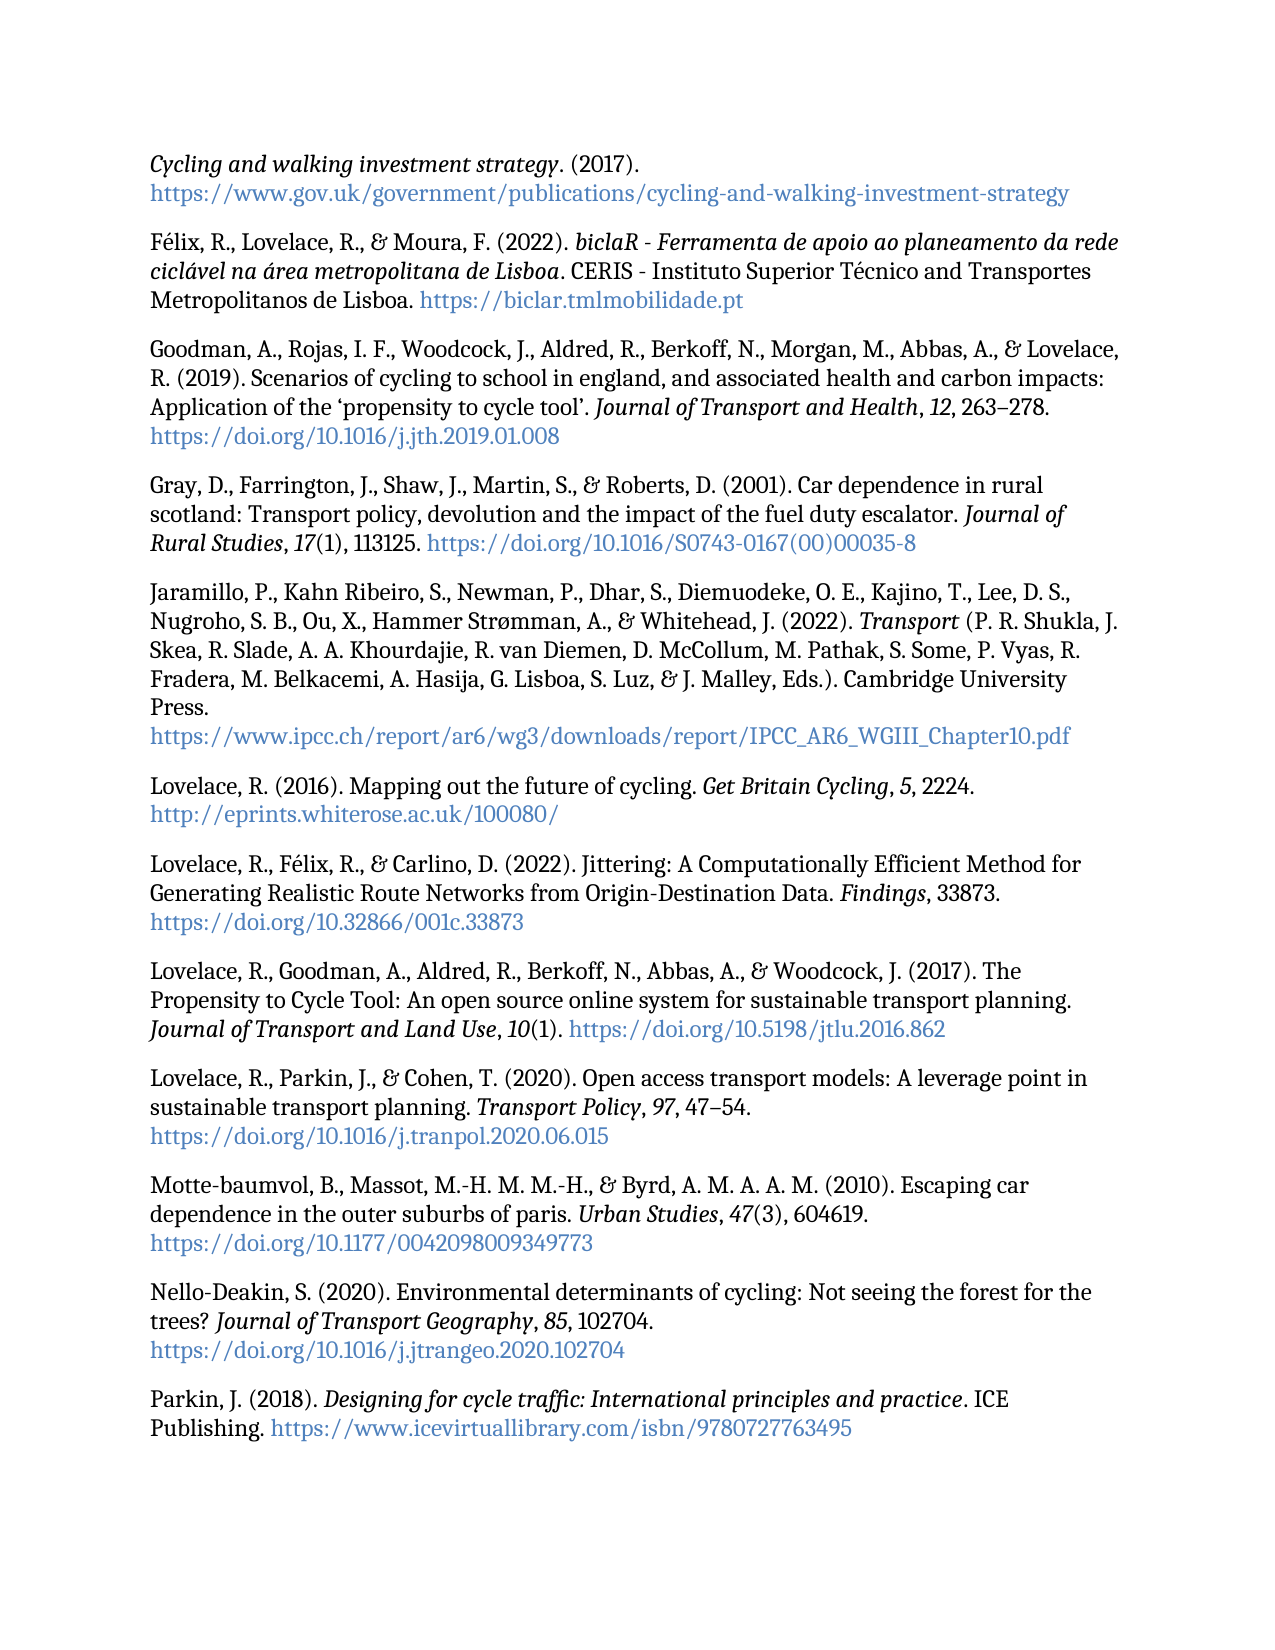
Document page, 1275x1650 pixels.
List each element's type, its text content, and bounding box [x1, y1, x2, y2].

text Cycling and walking investment strategy. (2017). https://www.gov.uk/government/publications/cycling-and-walking-investment-strategy [150, 150, 1125, 207]
text Gray, D., Farrington, J., Shaw, J., Martin, S., & Roberts, D. (2001). Car dependence in rural scotland: Transport policy, devolution and the impact of the fuel duty escalator. Journal of Rural Studies, 17(1), 113125. https://doi.org/10.1016/S0743-0167(00)00035-8 [150, 471, 1125, 557]
text Lovelace, R., Parkin, J., & Cohen, T. (2020). Open access transport models: A leverage point in sustainable transport planning. Transport Policy, 97, 47–54. https://doi.org/10.1016/j.tranpol.2020.06.015 [150, 1064, 1125, 1150]
text Lovelace, R. (2016). Mapping out the future of cycling. Get Britain Cycling, 5, 2224. http://eprints.whiterose.ac.uk/100080/ [150, 772, 1125, 829]
text Nello-Deakin, S. (2020). Environmental determinants of cycling: Not seeing the forest for the trees? Journal of Transport Geography, 85, 102704. https://doi.org/10.1016/j.jtrangeo.2020.102704 [150, 1278, 1125, 1364]
text Jaramillo, P., Kahn Ribeiro, S., Newman, P., Dhar, S., Diemuodeke, O. E., Kajino, T., Lee, D. S., Nugroho, S. B., Ou, X., Hammer Strømman, A., & Whitehead, J. (2022). Transport (P. R. Shukla, J. Skea, R. Slade, A. A. Khourdajie, R. van Diemen, D. McCollum, M. Pathak, S. Some, P. Vyas, R. Fradera, M. Belkacemi, A. Hasija, G. Lisboa, S. Luz, & J. Malley, Eds.). Cambridge University Press. https://www.ipcc.ch/report/ar6/wg3/downloads/report/IPCC_AR6_WGIII_Chapter10.pdf [150, 578, 1125, 751]
text Lovelace, R., Goodman, A., Aldred, R., Berkoff, N., Abbas, A., & Woodcock, J. (2017). The Propensity to Cycle Tool: An open source online system for sustainable transport planning. Journal of Transport and Land Use, 10(1). https://doi.org/10.5198/jtlu.2016.862 [150, 957, 1125, 1043]
text Félix, R., Lovelace, R., & Moura, F. (2022). biclaR - Ferramenta de apoio ao planeamento da rede ciclável na área metropolitana de Lisboa. CERIS - Instituto Superior Técnico and Transportes Metropolitanos de Lisboa. https://biclar.tmlmobilidade.pt [150, 228, 1125, 314]
text Goodman, A., Rojas, I. F., Woodcock, J., Aldred, R., Berkoff, N., Morgan, M., Abbas, A., & Lovelace, R. (2019). Scenarios of cycling to school in england, and associated health and carbon impacts: Application of the ‘propensity to cycle tool’. Journal of Transport and Health, 12, 263–278. https://doi.org/10.1016/j.jth.2019.01.008 [150, 335, 1125, 450]
text Motte-baumvol, B., Massot, M.-H. M. M.-H., & Byrd, A. M. A. A. M. (2010). Escaping car dependence in the outer suburbs of paris. Urban Studies, 47(3), 604619. https://doi.org/10.1177/0042098009349773 [150, 1171, 1125, 1257]
text Parkin, J. (2018). Designing for cycle traffic: International principles and practice. ICE Publishing. https://www.icevirtuallibrary.com/isbn/9780727763495 [150, 1385, 1125, 1443]
text Lovelace, R., Félix, R., & Carlino, D. (2022). Jittering: A Computationally Efficient Method for Generating Realistic Route Networks from Origin-Destination Data. Findings, 33873. https://doi.org/10.32866/001c.33873 [150, 850, 1125, 936]
